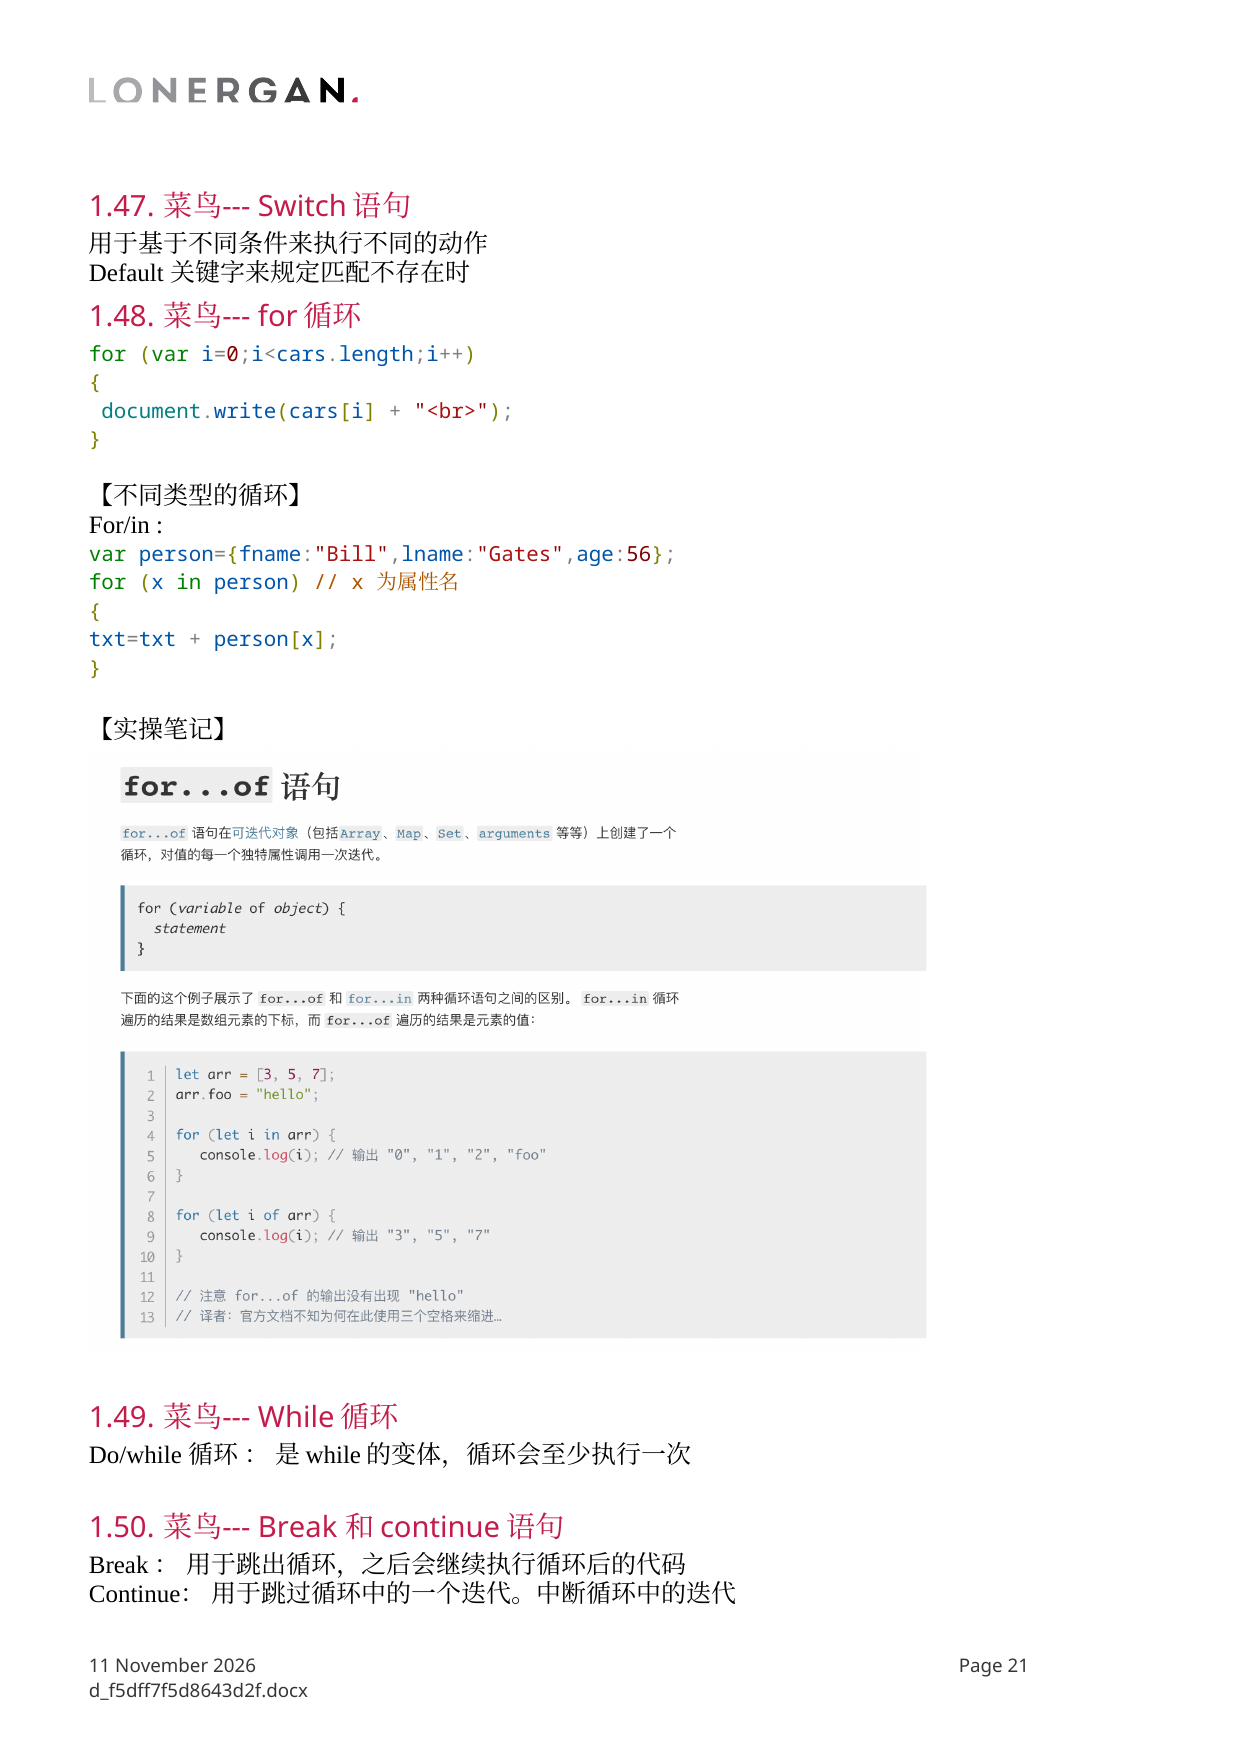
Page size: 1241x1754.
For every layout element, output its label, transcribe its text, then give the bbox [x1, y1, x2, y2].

subtitle 菜鸟--- for循环 [89, 293, 1155, 335]
text var person={fname:"Bill",lname:"Gates",age:56}; [89, 539, 1152, 567]
text { [89, 596, 1152, 624]
text for (var i=0;i<cars.length;i++) [89, 339, 1152, 367]
text } [89, 653, 1152, 681]
text For/in : [89, 510, 1152, 539]
subtitle 菜鸟--- Break 和continue语句 [89, 1504, 1155, 1546]
text txt=txt + person[x]; [89, 624, 1152, 653]
text Default 关键字来规定匹配不存在时 [89, 258, 1152, 286]
text { [89, 367, 1152, 396]
text Do/while 循环 ： 是while的变体，循环会至少执行一次 [89, 1440, 1152, 1469]
text } [89, 424, 1152, 453]
text 【不同类型的循环】 [89, 481, 1152, 510]
text Continue： 用于跳过循环中的一个迭代。中断循环中的迭代 [89, 1579, 1152, 1607]
picture [88, 77, 358, 103]
subtitle 菜鸟--- Switch语句 [89, 183, 1155, 225]
text 【实操笔记】 [89, 710, 1152, 746]
picture [88, 745, 927, 1354]
text for (x in person) // x 为属性名 [89, 567, 1152, 596]
text document.write(cars[i] + "<br>"); [89, 396, 1152, 424]
text Break ： 用于跳出循环，之后会继续执行循环后的代码 [89, 1550, 1152, 1579]
subtitle 菜鸟--- While循环 [89, 1394, 1155, 1436]
text 用于基于不同条件来执行不同的动作 [89, 229, 1152, 258]
